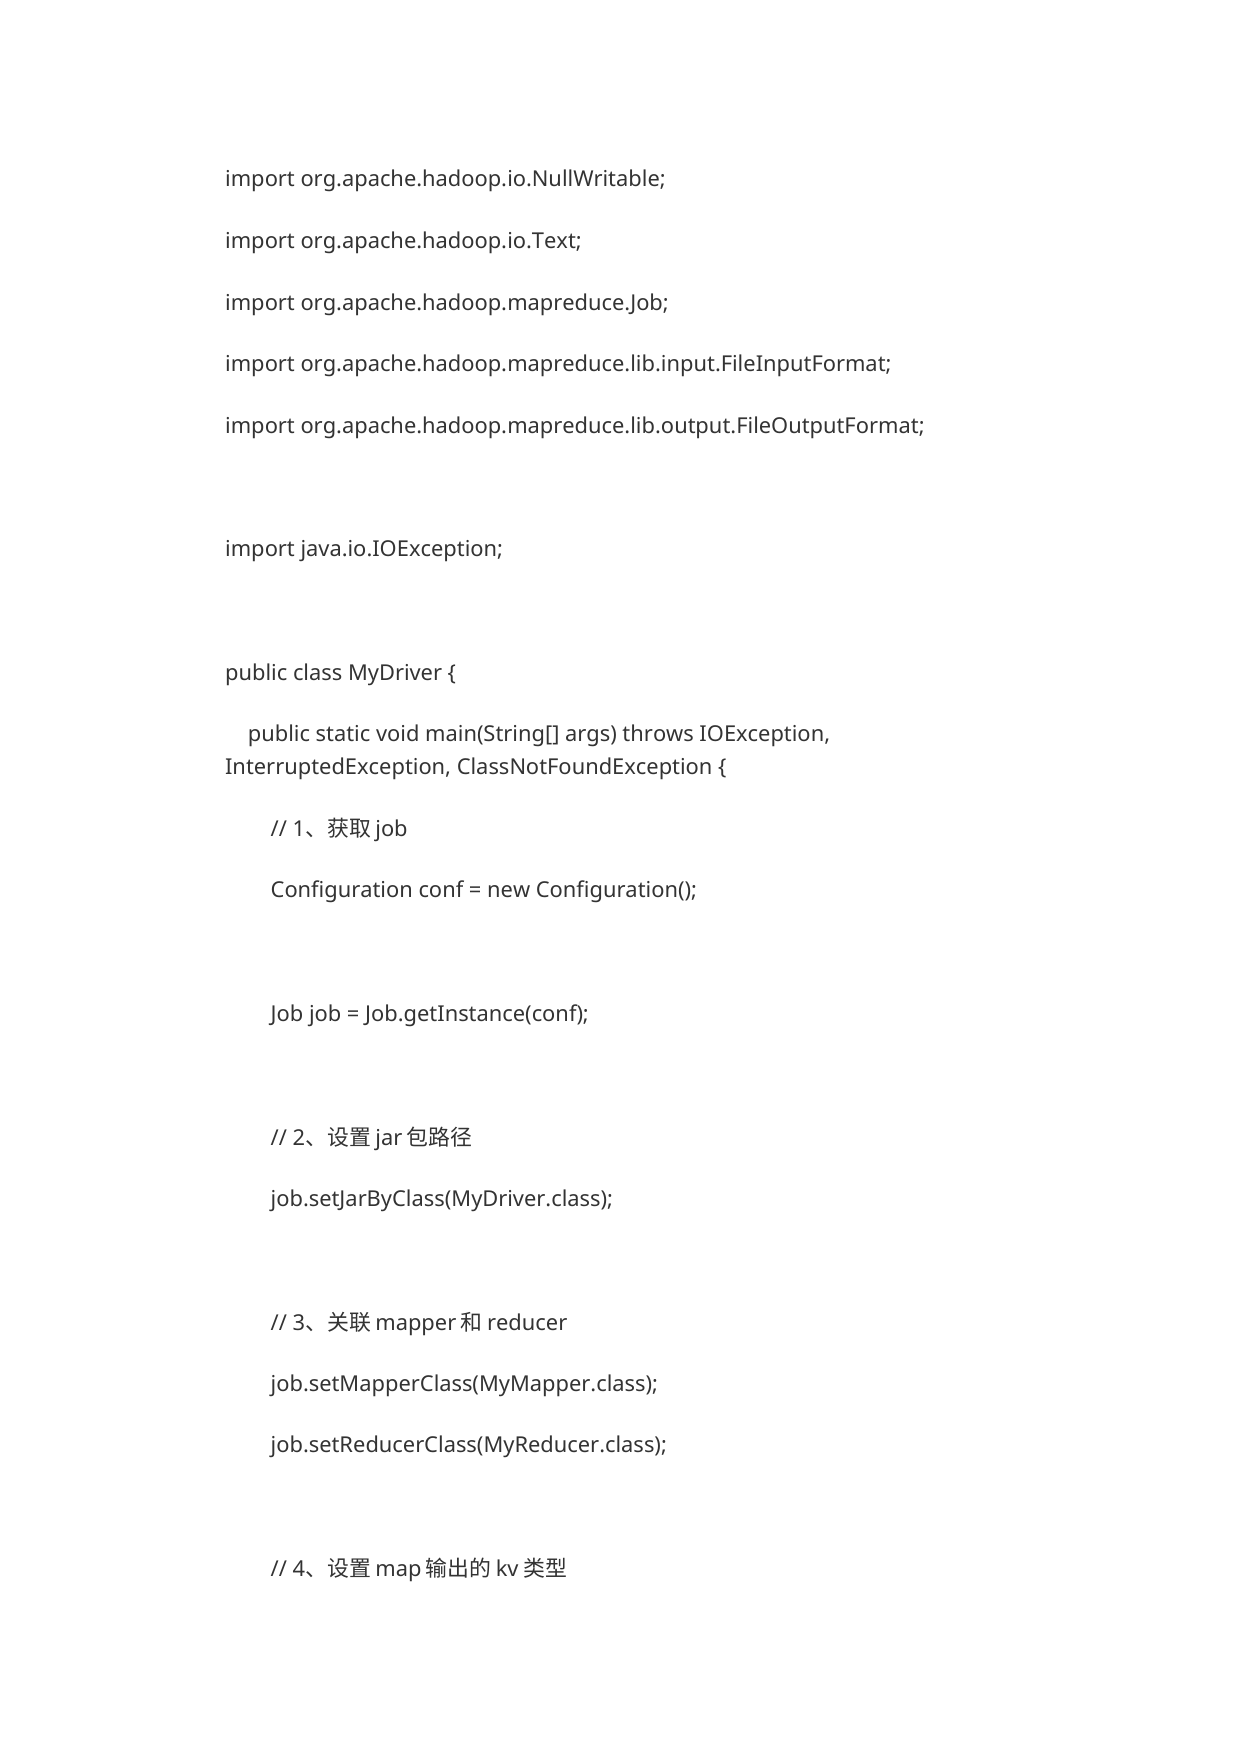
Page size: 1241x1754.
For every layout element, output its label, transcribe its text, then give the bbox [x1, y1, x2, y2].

text job.setMapperClass(MyMapper.class); [225, 1366, 1053, 1399]
text import java.io.IOException; [225, 532, 1053, 564]
text // 4、设置map输出的kv类型 [225, 1551, 1053, 1584]
text import org.apache.hadoop.mapreduce.lib.output.FileOutputFormat; [225, 409, 1053, 441]
text // 1、获取job [225, 811, 1053, 844]
text Job job = Job.getInstance(conf); [225, 996, 1053, 1029]
text import org.apache.hadoop.mapreduce.Job; [225, 285, 1053, 318]
text // 2、设置jar包路径 [225, 1119, 1053, 1152]
text public static void main(String[] args) throws IOException, InterruptedException, ClassNotFoundException { [225, 717, 1053, 782]
text import org.apache.hadoop.io.NullWritable; [225, 162, 1053, 194]
text // 3、关联mapper和reducer [225, 1304, 1053, 1337]
text import org.apache.hadoop.io.Text; [225, 224, 1053, 256]
text job.setReducerClass(MyReducer.class); [225, 1428, 1053, 1460]
text job.setJarByClass(MyDriver.class); [225, 1181, 1053, 1214]
text import org.apache.hadoop.mapreduce.lib.input.FileInputFormat; [225, 347, 1053, 379]
text Configuration conf = new Configuration(); [225, 873, 1053, 905]
text public class MyDriver { [225, 655, 1053, 688]
